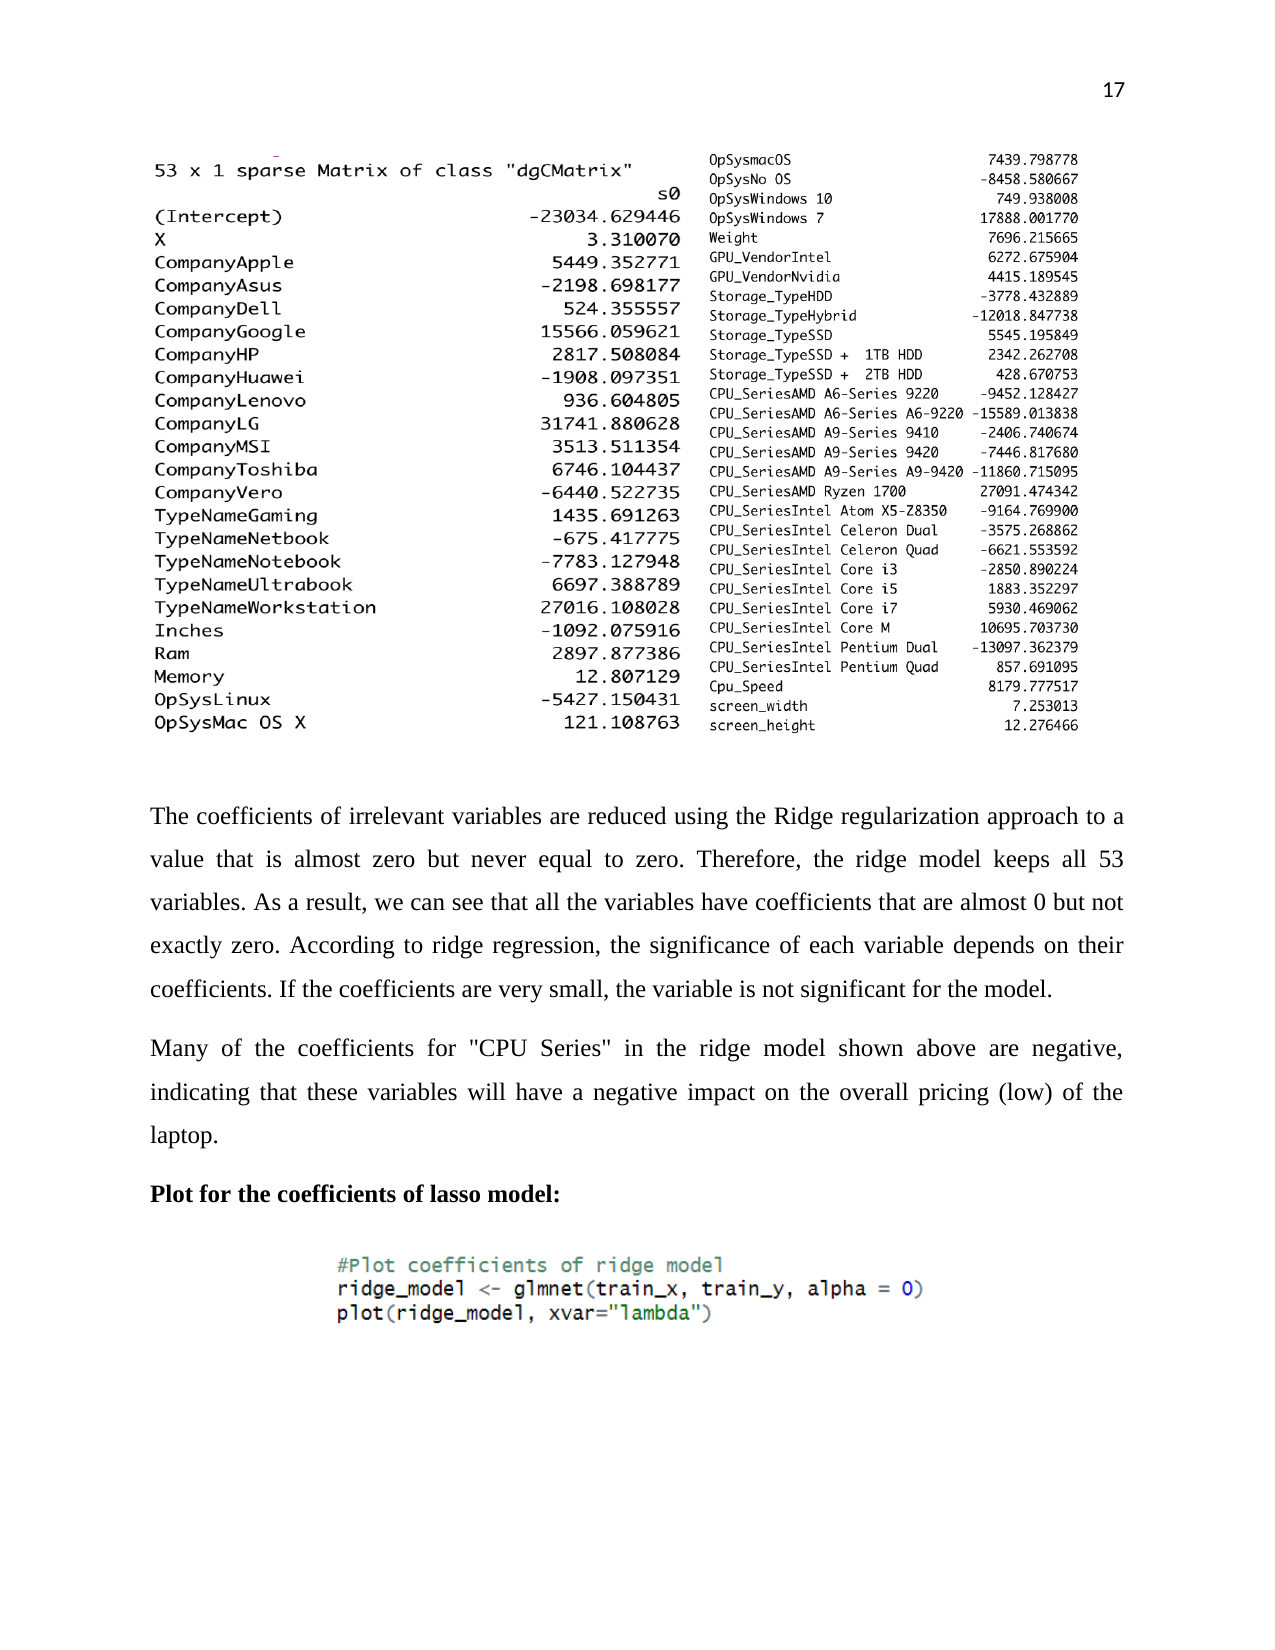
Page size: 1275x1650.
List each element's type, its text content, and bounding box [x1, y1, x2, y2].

text The coefficients of irrelevant variables are reduced using the Ridge regularization approach to a value that is almost zero but never equal to zero. Therefore, the ridge model keeps all 53 variables. As a result, we can see that all the variables have coefficients that are almost 0 but not exactly zero. According to ridge regression, the significance of each variable depends on their coefficients. If the coefficients are very small, the variable is not significant for the model. [150, 801, 1125, 1002]
text Plot for the coefficients of lasso model: [150, 1179, 1125, 1208]
text Many of the coefficients for "CPU Series" in the ridge model shown above are negative, indicating that these variables will have a negative impact on the overall pricing (low) of the laptop. [150, 1033, 1125, 1148]
picture [336, 1239, 939, 1332]
picture [707, 150, 1089, 735]
picture [150, 156, 690, 735]
